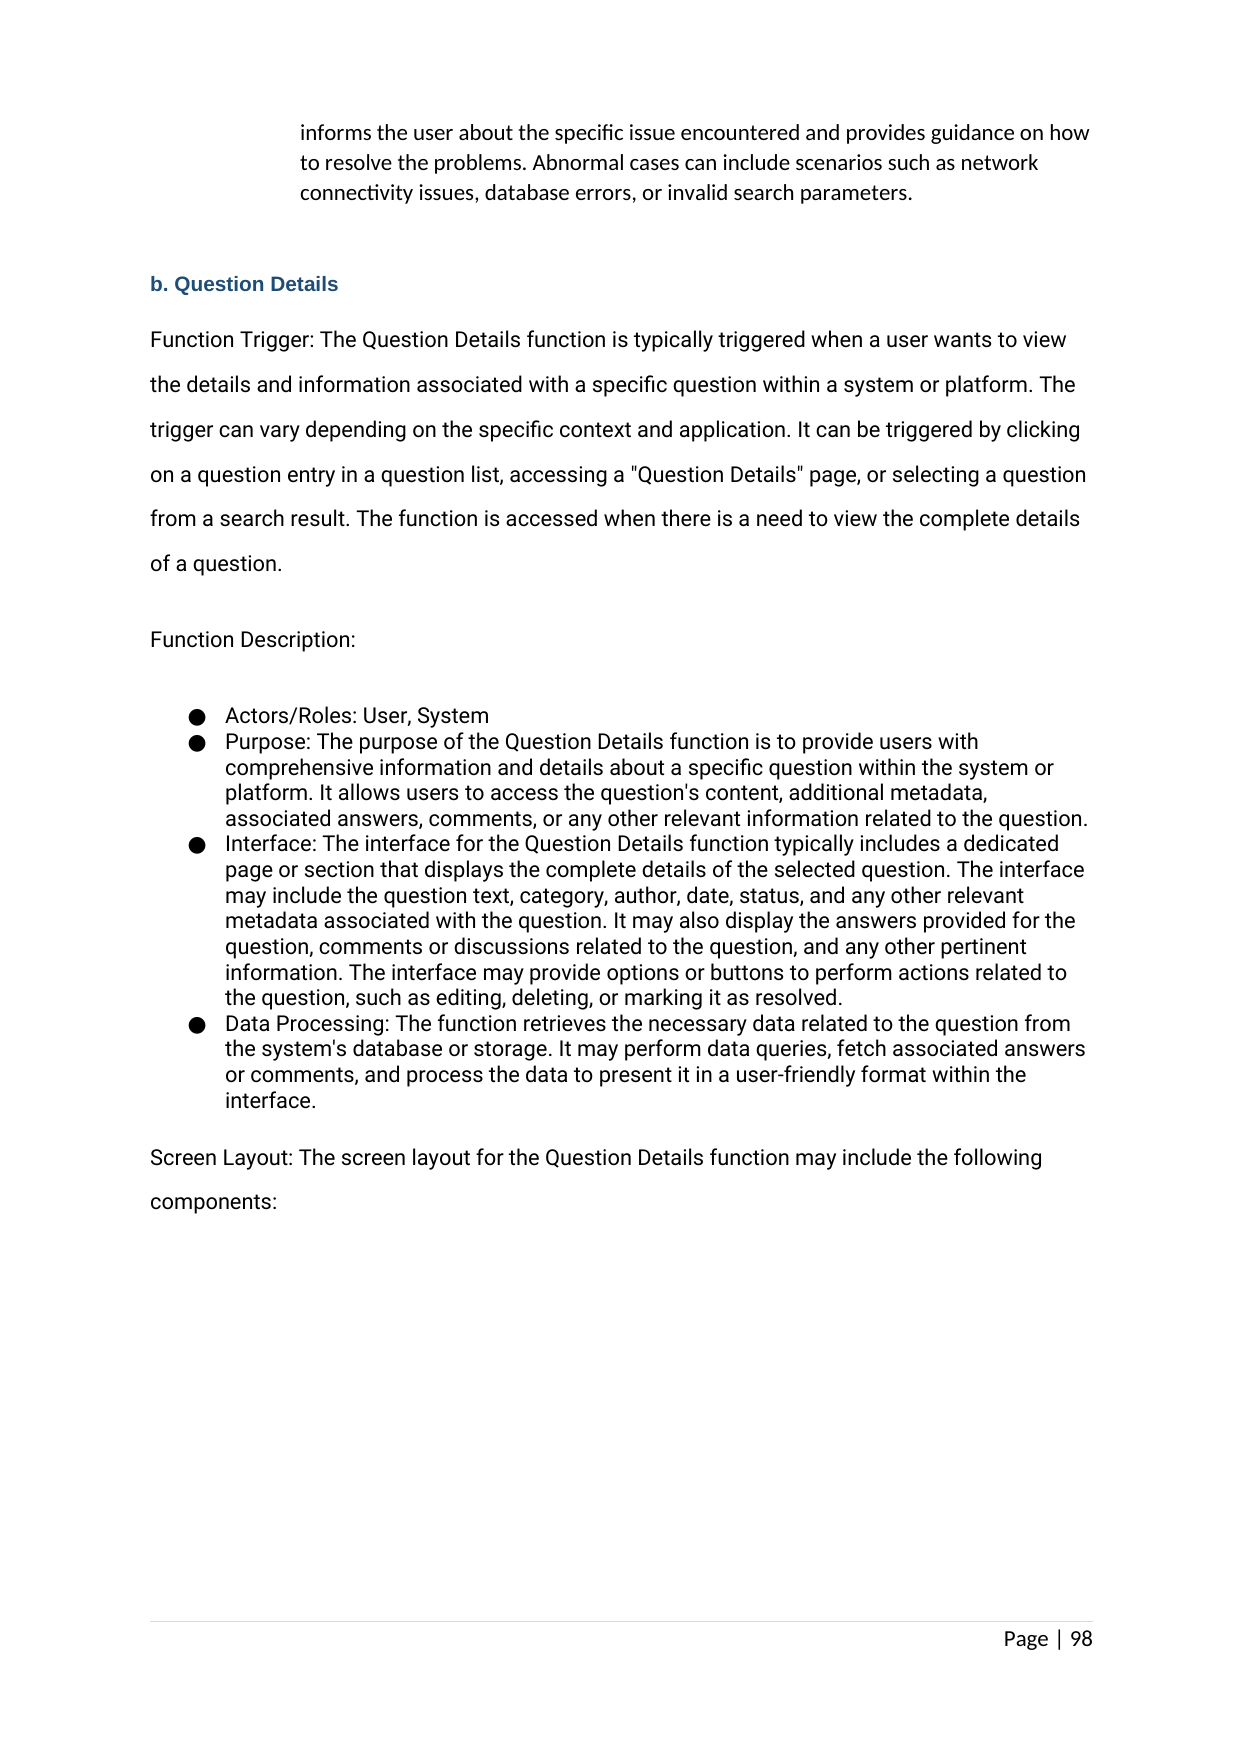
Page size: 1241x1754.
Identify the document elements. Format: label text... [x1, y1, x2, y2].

list Interface: The interface for the Question Details function typically includes a dedicated page or section that displays the complete details of the selected question. The interface may include the question text, category, author, date, status, and any other relevant metadata associated with the question. It may also display the answers provided for the question, comments or discussions related to the question, and any other pertinent information. The interface may provide options or buttons to perform actions related to the question, such as editing, deleting, or marking it as resolved. [187, 831, 1093, 1011]
text Function Trigger: The Question Details function is typically triggered when a user wants to view the details and information associated with a specific question within a system or platform. The trigger can vary depending on the specific context and application. It can be triggered by clicking on a question entry in a question list, accessing a "Question Details" page, or selecting a question from a search result. The function is accessed when there is a need to view the complete details of a question. [150, 327, 1093, 577]
text Function Description: [150, 627, 1093, 653]
text Screen Layout: The screen layout for the Question Details function may include the following components: [150, 1144, 1093, 1215]
list Purpose: The purpose of the Question Details function is to provide users with comprehensive information and details about a specific question within the system or platform. It allows users to access the question's content, additional metadata, associated answers, comments, or any other relevant information related to the question. [187, 729, 1093, 831]
list Data Processing: The function retrieves the necessary data related to the question from the system's database or storage. It may perform data queries, fetch associated answers or comments, and process the data to present it in a user-friendly format within the interface. [187, 1011, 1093, 1113]
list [262, 118, 1093, 206]
list Actors/Roles: User, System [187, 703, 1093, 729]
subtitle b. Question Details [150, 272, 1093, 296]
